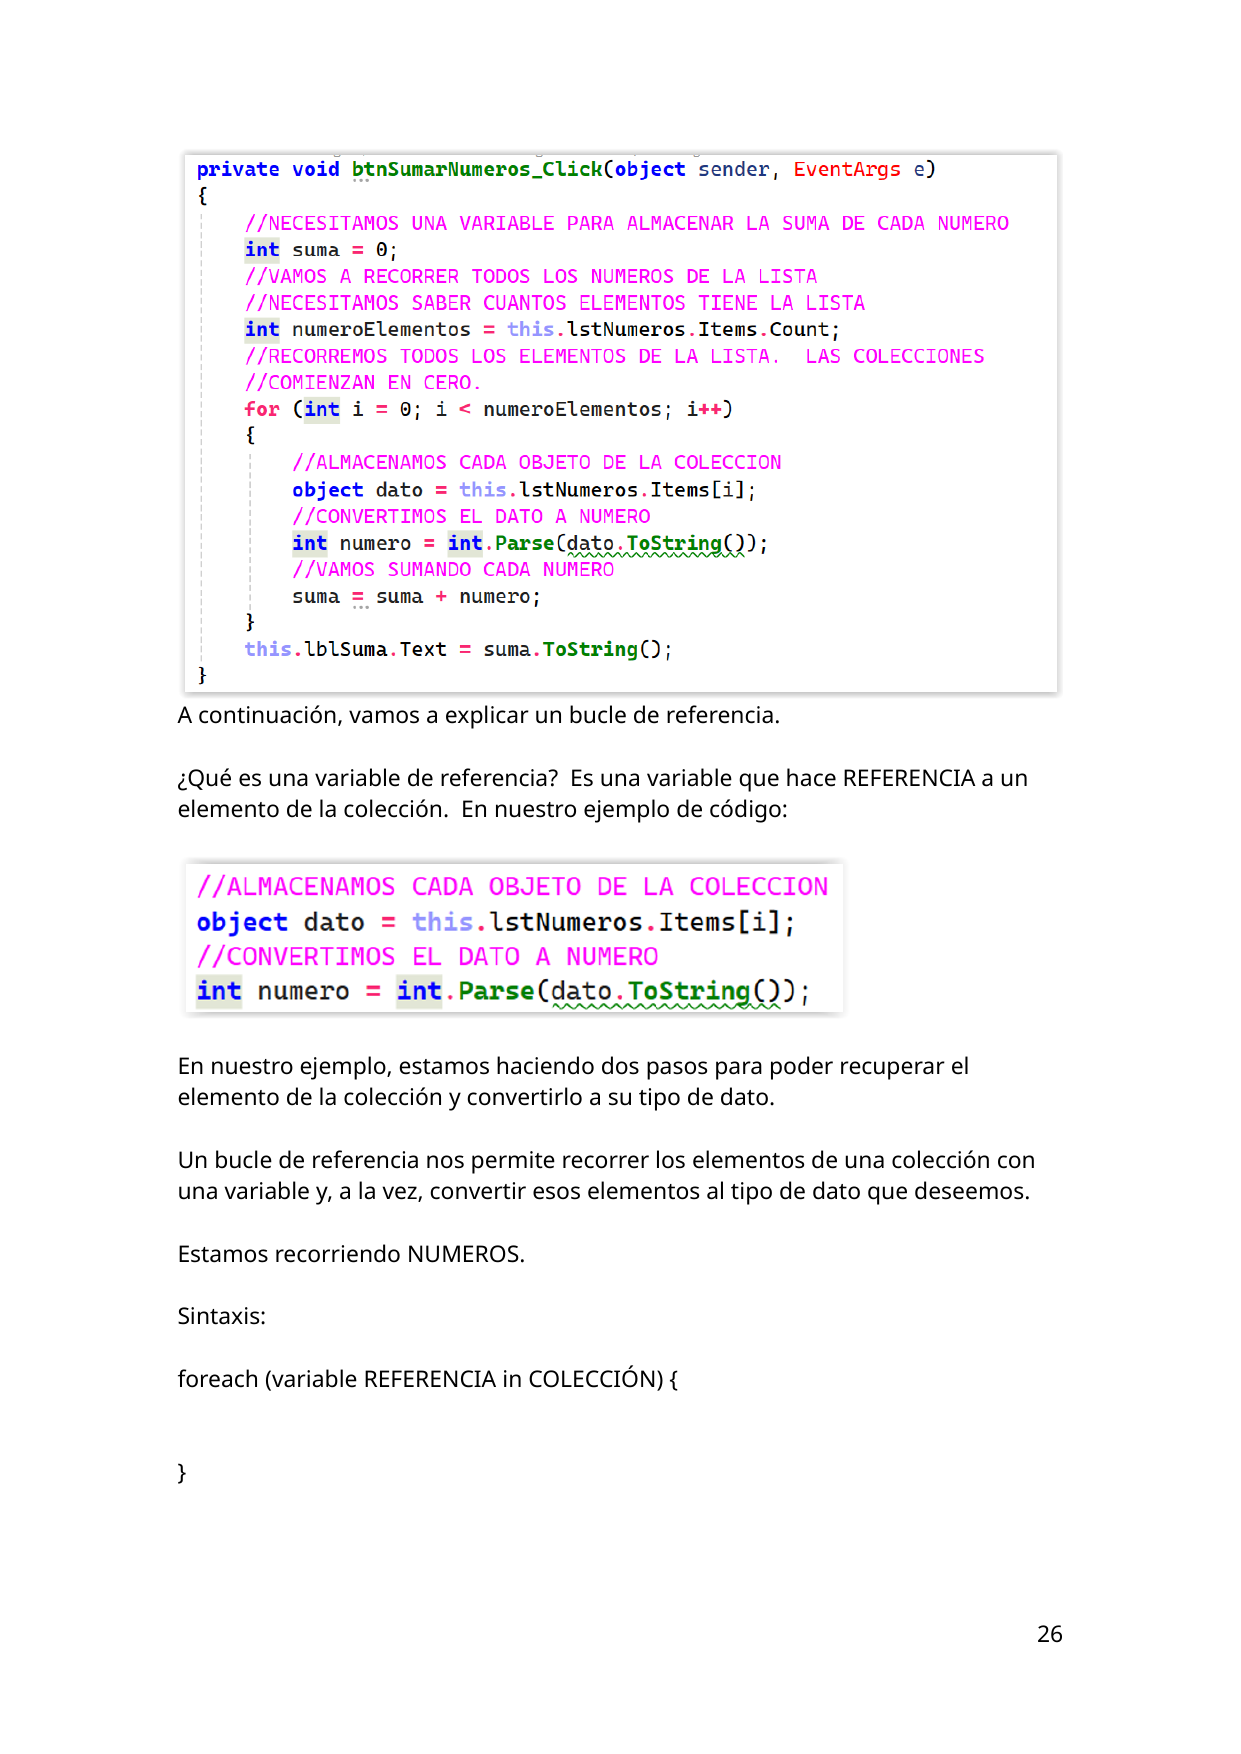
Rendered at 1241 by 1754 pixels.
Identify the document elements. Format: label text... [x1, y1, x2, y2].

picture [177, 147, 1063, 699]
picture [177, 855, 850, 1019]
text Sintaxis: [177, 1300, 1063, 1331]
text Estamos recorriendo NUMEROS. [177, 1237, 1063, 1269]
text En nuestro ejemplo, estamos haciendo dos pasos para poder recuperar el elemento de la colección y convertirlo a su tipo de dato. [177, 1050, 1063, 1112]
text foreach (variable REFERENCIA in COLECCIÓN) { [177, 1362, 1063, 1394]
text Un bucle de referencia nos permite recorrer los elementos de una colección con una variable y, a la vez, convertir esos elementos al tipo de dato que deseemos. [177, 1144, 1063, 1206]
text } [177, 1456, 1063, 1487]
text A continuación, vamos a explicar un bucle de referencia. [177, 699, 1063, 730]
text ¿Qué es una variable de referencia? Es una variable que hace REFERENCIA a un elemento de la colección. En nuestro ejemplo de código: [177, 761, 1063, 824]
